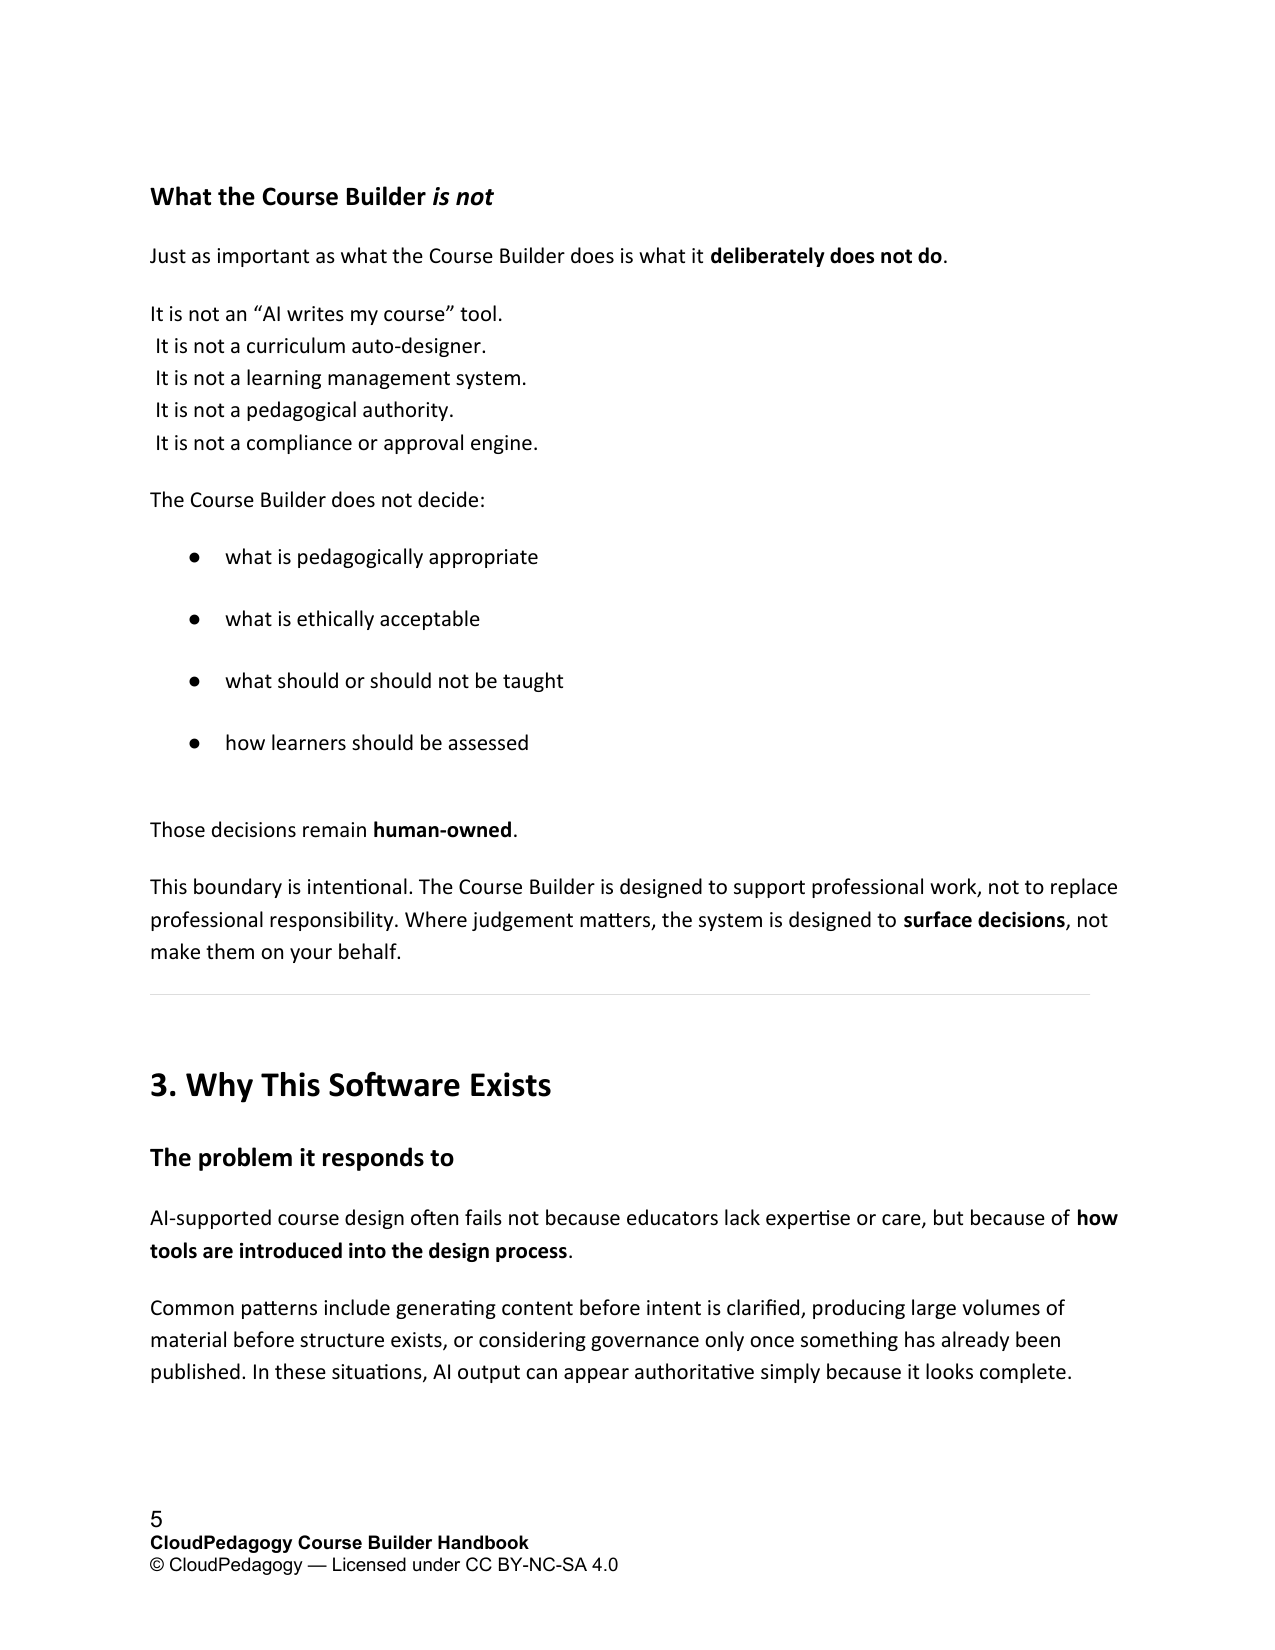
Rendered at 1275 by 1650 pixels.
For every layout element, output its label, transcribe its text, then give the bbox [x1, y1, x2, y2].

text Common patterns include generating content before intent is clarified, producing large volumes of material before structure exists, or considering governance only once something has already been published. In these situations, AI output can appear authoritative simply because it looks complete. [150, 1293, 1125, 1386]
text Just as important as what the Course Builder does is what it deliberately does not do. [150, 242, 1125, 270]
text The Course Builder does not decide: [150, 485, 1125, 513]
list what is ethically acceptable [187, 604, 1125, 663]
text This boundary is intentional. The Course Builder is designed to support professional work, not to replace professional responsibility. Where judgement matters, the system is designed to surface decisions, not make them on your behalf. [150, 873, 1125, 965]
text Those decisions remain human-owned. [150, 816, 1125, 844]
text AI-supported course design often fails not because educators lack expertise or care, but because of how tools are introduced into the design process. [150, 1204, 1125, 1264]
text It is not an “AI writes my course” tool. It is not a curriculum auto-designer. It is not a learning management system. It is not a pedagogical authority. It is not a compliance or approval engine. [150, 299, 1125, 456]
subtitle 3. Why This Software Exists [150, 1062, 1125, 1105]
list how learners should be assessed [187, 729, 1125, 787]
subtitle The problem it responds to [150, 1141, 1125, 1174]
subtitle What the Course Builder is not [150, 179, 1125, 212]
list what is pedagogically appropriate [187, 542, 1125, 601]
list what should or should not be taught [187, 667, 1125, 725]
